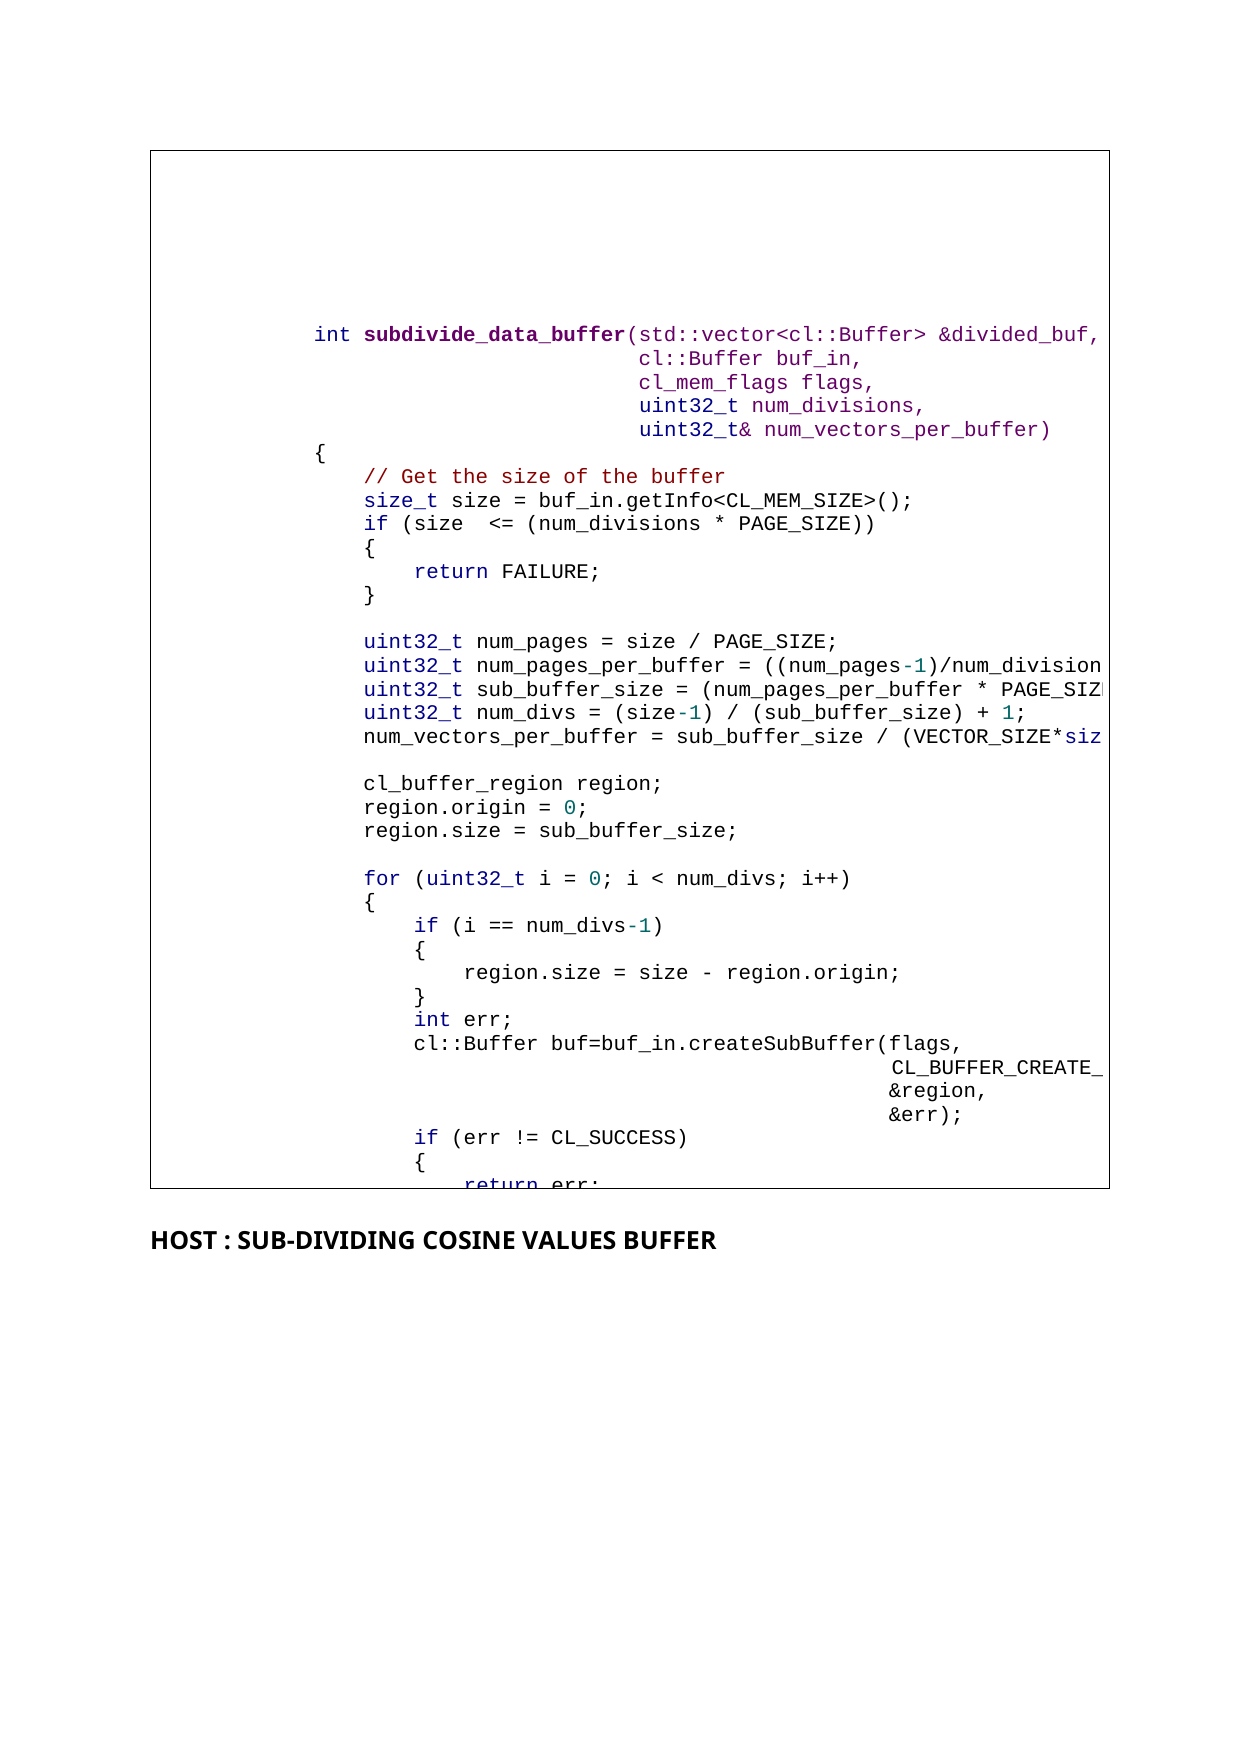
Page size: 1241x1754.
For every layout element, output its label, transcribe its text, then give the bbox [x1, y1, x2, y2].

text HOST : SUB-DIVIDING COSINE VALUES BUFFER [150, 1222, 1090, 1257]
table_header [151, 151, 1109, 1187]
